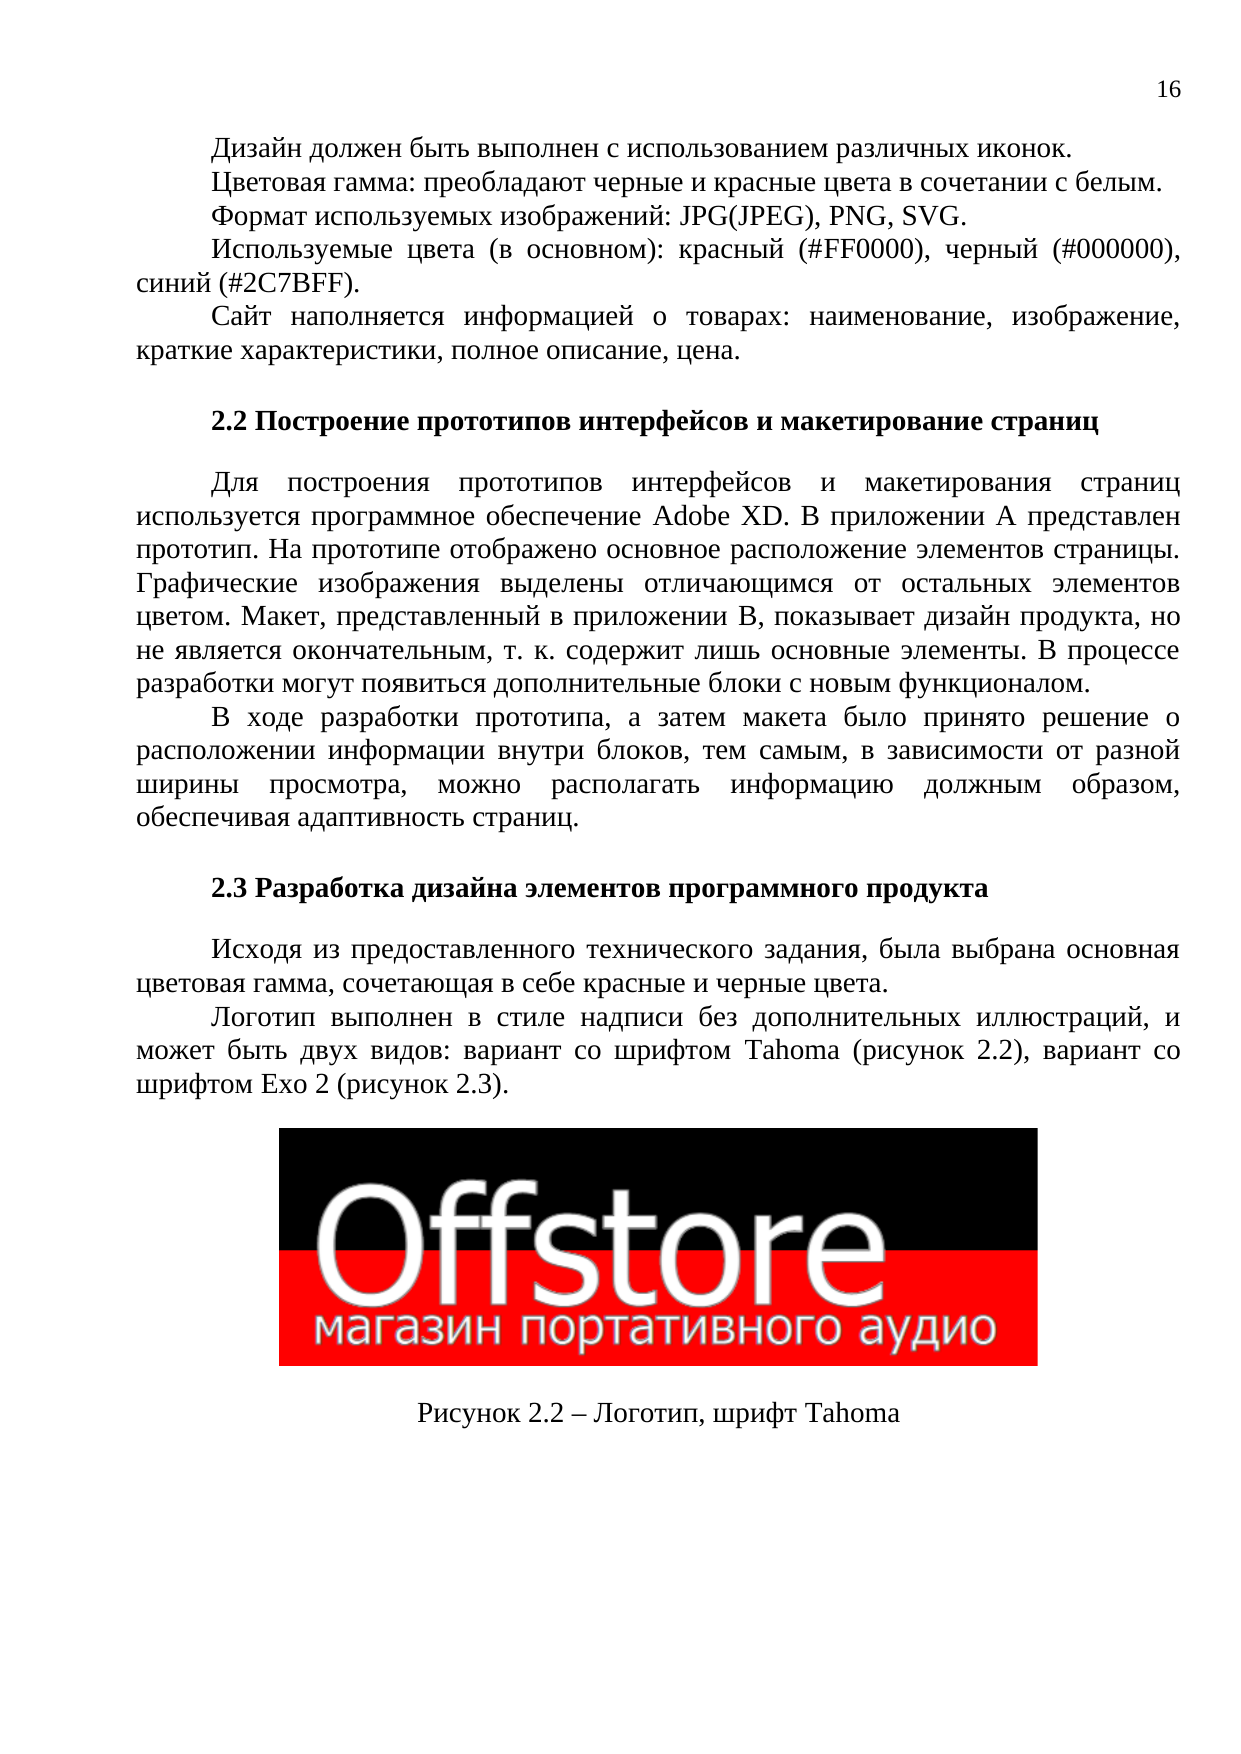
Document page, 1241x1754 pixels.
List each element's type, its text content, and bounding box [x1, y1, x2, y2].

text Для построения прототипов интерфейсов и макетирования страниц используется программное обеспечение Adobe XD. В приложении А представлен прототип. На прототипе отображено основное расположение элементов страницы. Графические изображения выделены отличающимся от остальных элементов цветом. Макет, представленный в приложении B, показывает дизайн продукта, но не является окончательным, т. к. содержит лишь основные элементы. В процессе разработки могут появиться дополнительные блоки с новым функционалом. [136, 464, 1181, 699]
picture [279, 1128, 1038, 1366]
text Логотип выполнен в стиле надписи без дополнительных иллюстраций, и может быть двух видов: вариант со шрифтом Tahoma (рисунок 2.2), вариант со шрифтом Exo 2 (рисунок 2.3). [136, 999, 1181, 1099]
text Сайт наполняется информацией о товарах: наименование, изображение, краткие характеристики, полное описание, цена. [136, 298, 1181, 365]
text В ходе разработки прототипа, а затем макета было принято решение о расположении информации внутри блоков, тем самым, в зависимости от разной ширины просмотра, можно располагать информацию должным образом, обеспечивая адаптивность страниц. [136, 699, 1181, 833]
text Дизайн должен быть выполнен с использованием различных иконок. [136, 131, 1181, 164]
text Исходя из предоставленного технического задания, была выбрана основная цветовая гамма, сочетающая в себе красные и черные цвета. [136, 932, 1181, 999]
text Цветовая гамма: преобладают черные и красные цвета в сочетании с белым. [136, 164, 1181, 198]
text Используемые цвета (в основном): красный (#FF0000), черный (#000000), синий (#2C7BFF). [136, 231, 1181, 298]
text Формат используемых изображений: JPG(JPEG), PNG, SVG. [136, 198, 1181, 231]
subtitle 2.3 Разработка дизайна элементов программного продукта [136, 871, 1181, 904]
subtitle 2.2 Построение прототипов интерфейсов и макетирование страниц [136, 403, 1181, 436]
text Рисунок 2.2 – Логотип, шрифт Tahoma [136, 1395, 1181, 1429]
